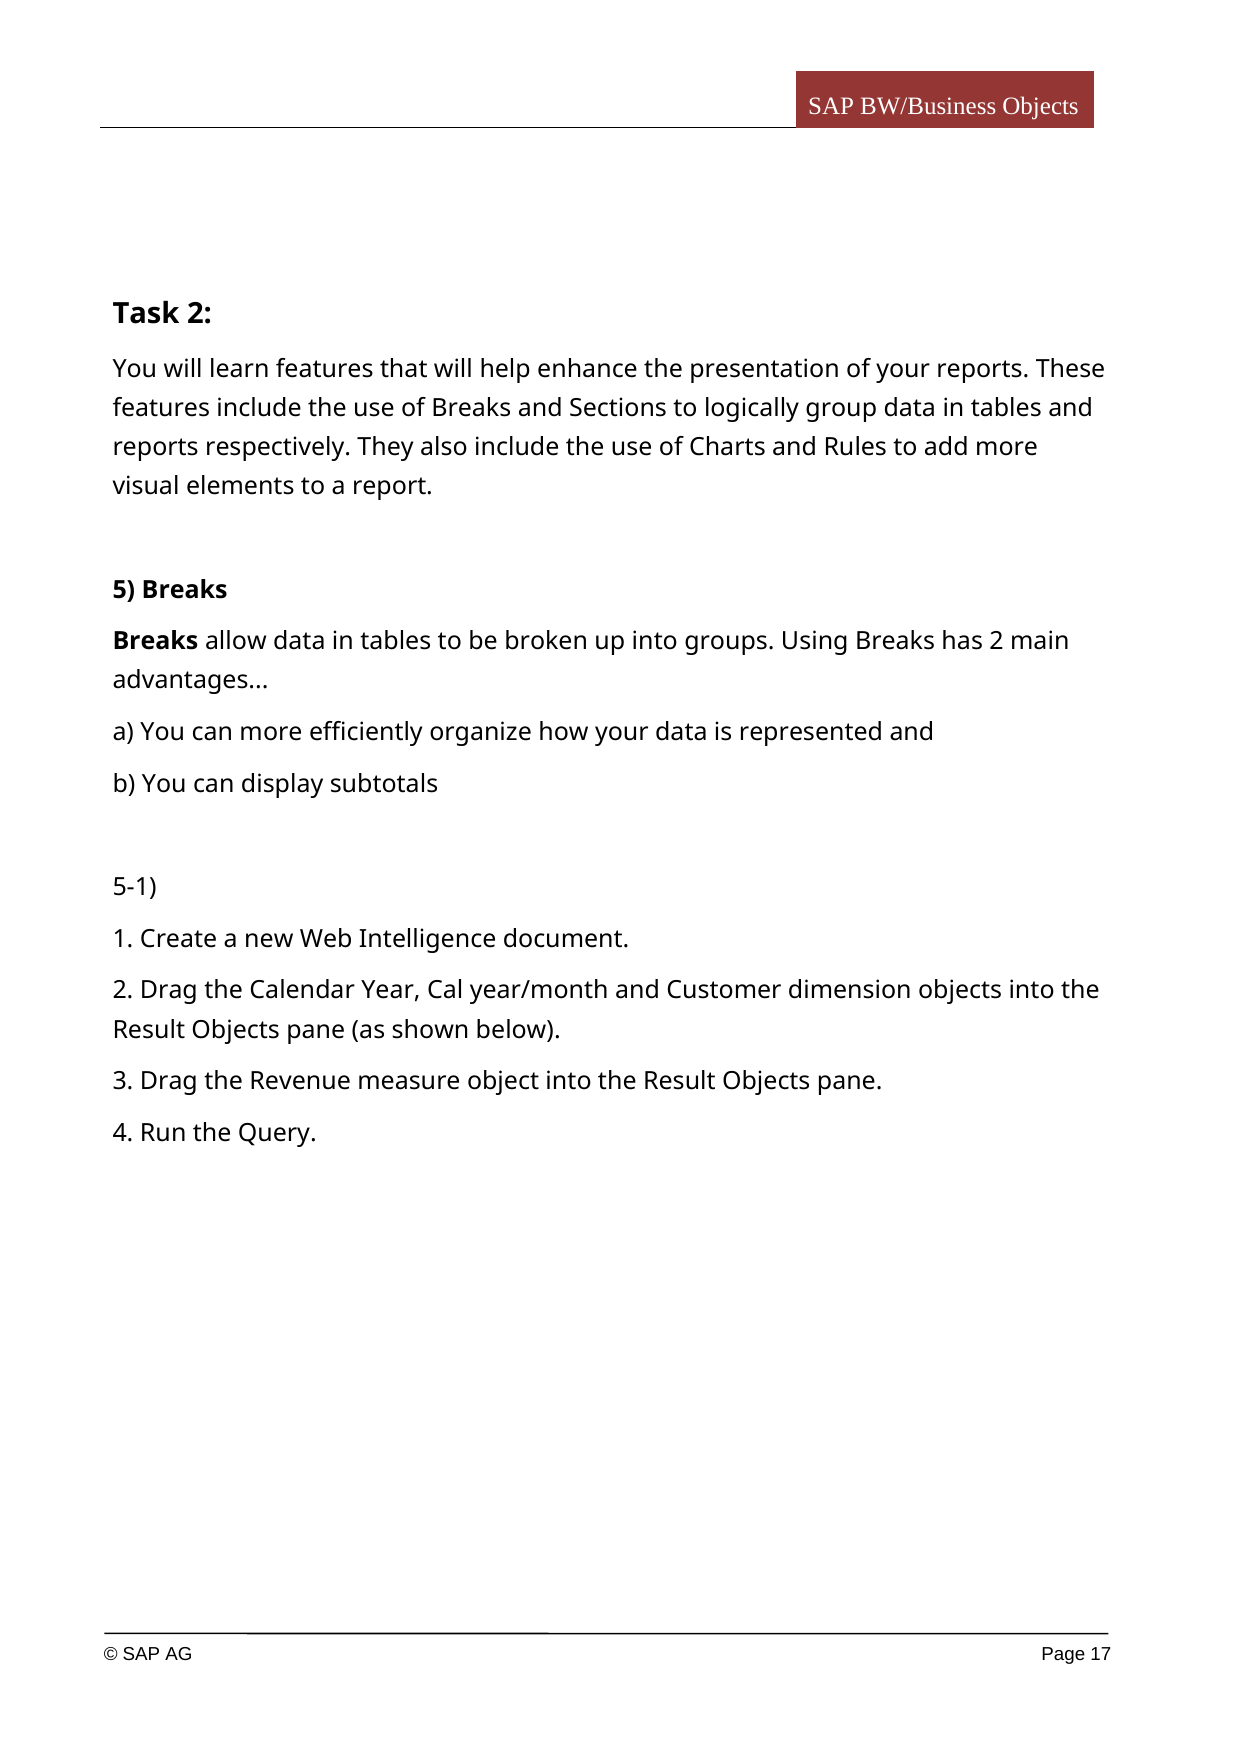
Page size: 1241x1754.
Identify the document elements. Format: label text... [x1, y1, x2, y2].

text 1. Create a new Web Intelligence document. [112, 920, 1106, 954]
text 5-1) [112, 869, 1106, 903]
text 4. Run the Query. [112, 1114, 1106, 1149]
text 5) Breaks [112, 571, 1106, 605]
text Task 2: [112, 292, 1106, 332]
text You will learn features that will help enhance the presentation of your reports. These features include the use of Breaks and Sections to logically group data in tables and reports respectively. They also include the use of Charts and Rules to add more visual elements to a report. [112, 350, 1106, 502]
text 3. Drag the Revenue measure object into the Result Objects pane. [112, 1063, 1106, 1097]
text a) You can more efficiently organize how your data is represented and [112, 714, 1106, 748]
text b) You can display subtotals [112, 765, 1106, 799]
text Breaks allow data in tables to be broken up into groups. Using Breaks has 2 main advantages... [112, 623, 1106, 696]
text 2. Drag the Calendar Year, Cal year/month and Customer dimension objects into the Result Objects pane (as shown below). [112, 972, 1106, 1045]
